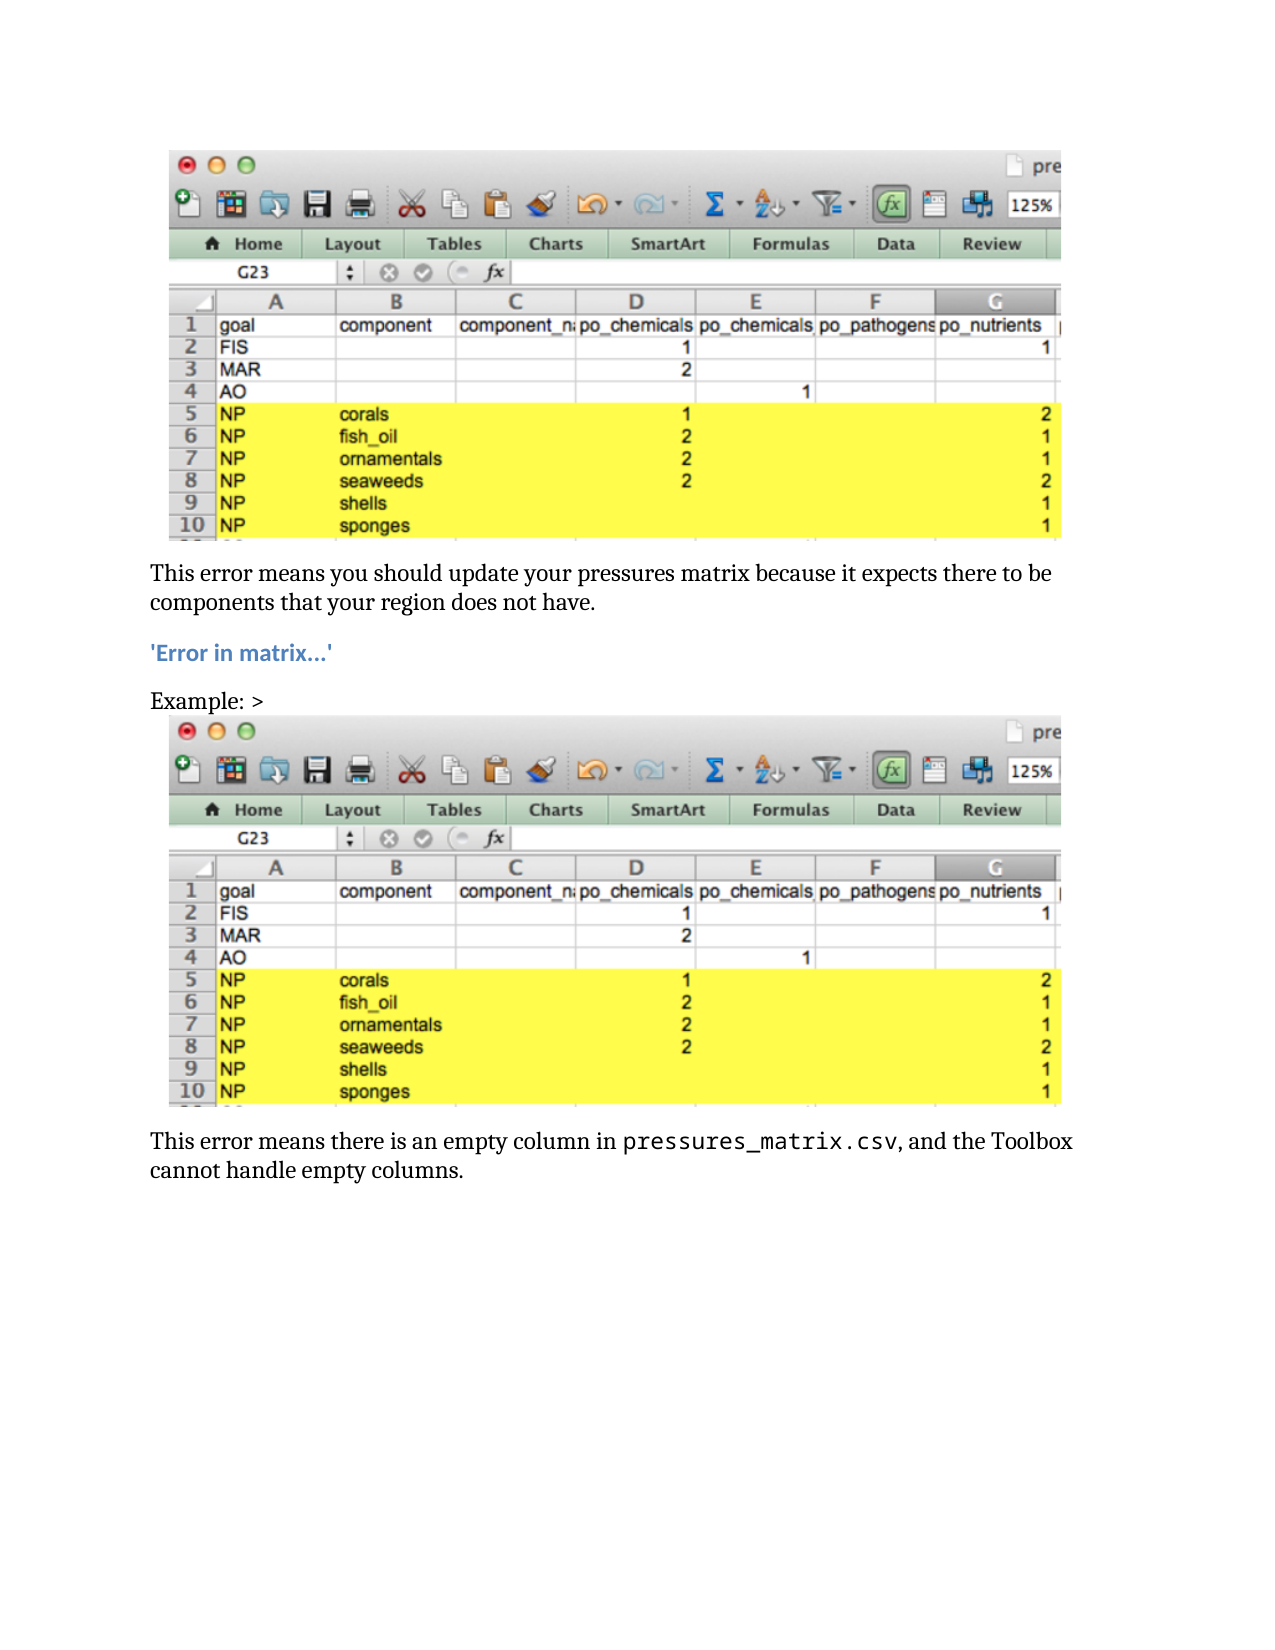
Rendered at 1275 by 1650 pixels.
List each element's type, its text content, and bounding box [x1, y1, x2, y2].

text This error means there is an empty column in pressures_matrix.csv, and the Toolbox cannot handle empty columns. [150, 1125, 1125, 1185]
text This error means you should update your pressures matrix because it expects there to be components that your region does not have. [150, 559, 1125, 617]
picture [168, 150, 1062, 541]
subtitle 'Error in matrix...' [150, 638, 1125, 668]
picture [168, 715, 1062, 1107]
